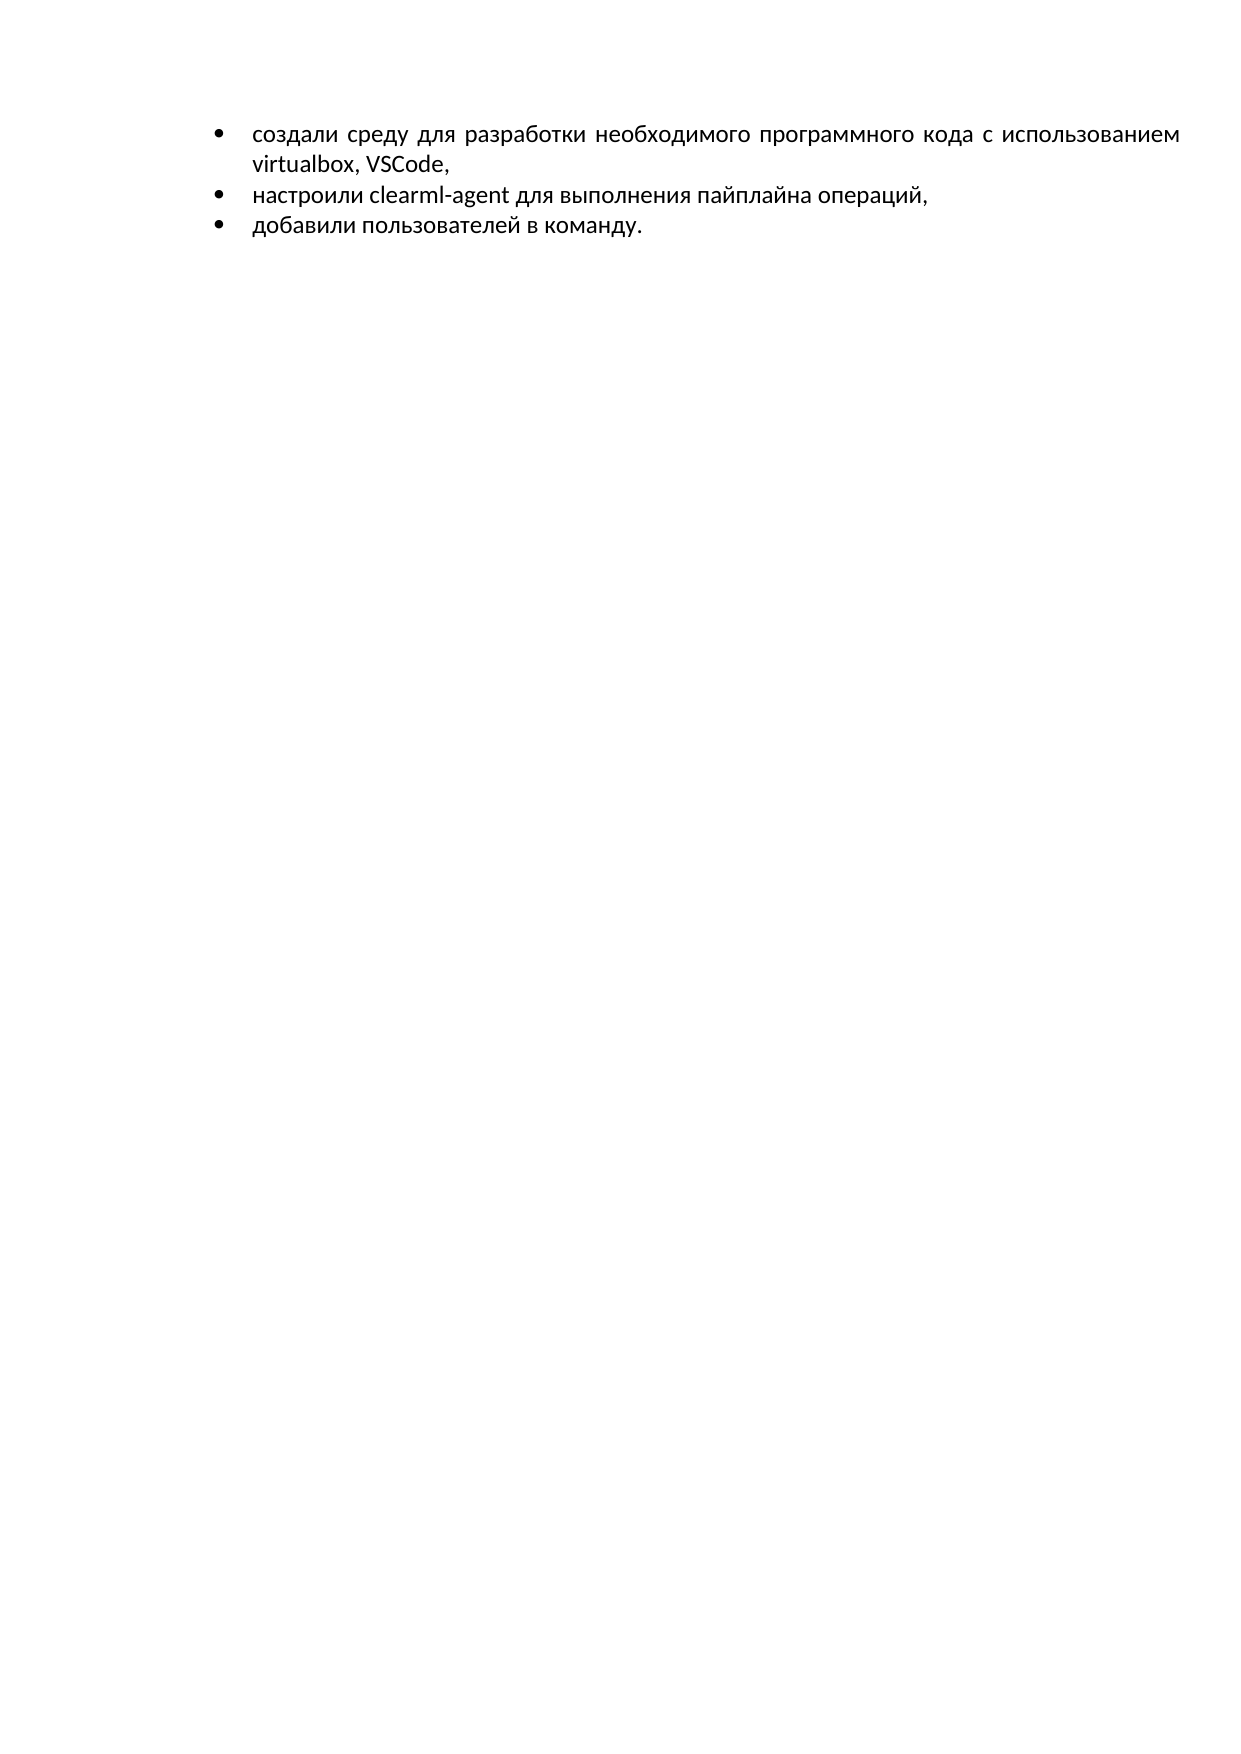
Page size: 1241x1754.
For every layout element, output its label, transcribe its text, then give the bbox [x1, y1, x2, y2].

list добавили пользователей в команду. [214, 209, 1181, 240]
list создали среду для разработки необходимого программного кода с использованием virtualbox, VSCode, [214, 118, 1181, 179]
list настроили clearml-agent для выполнения пайплайна операций, [214, 179, 1181, 209]
